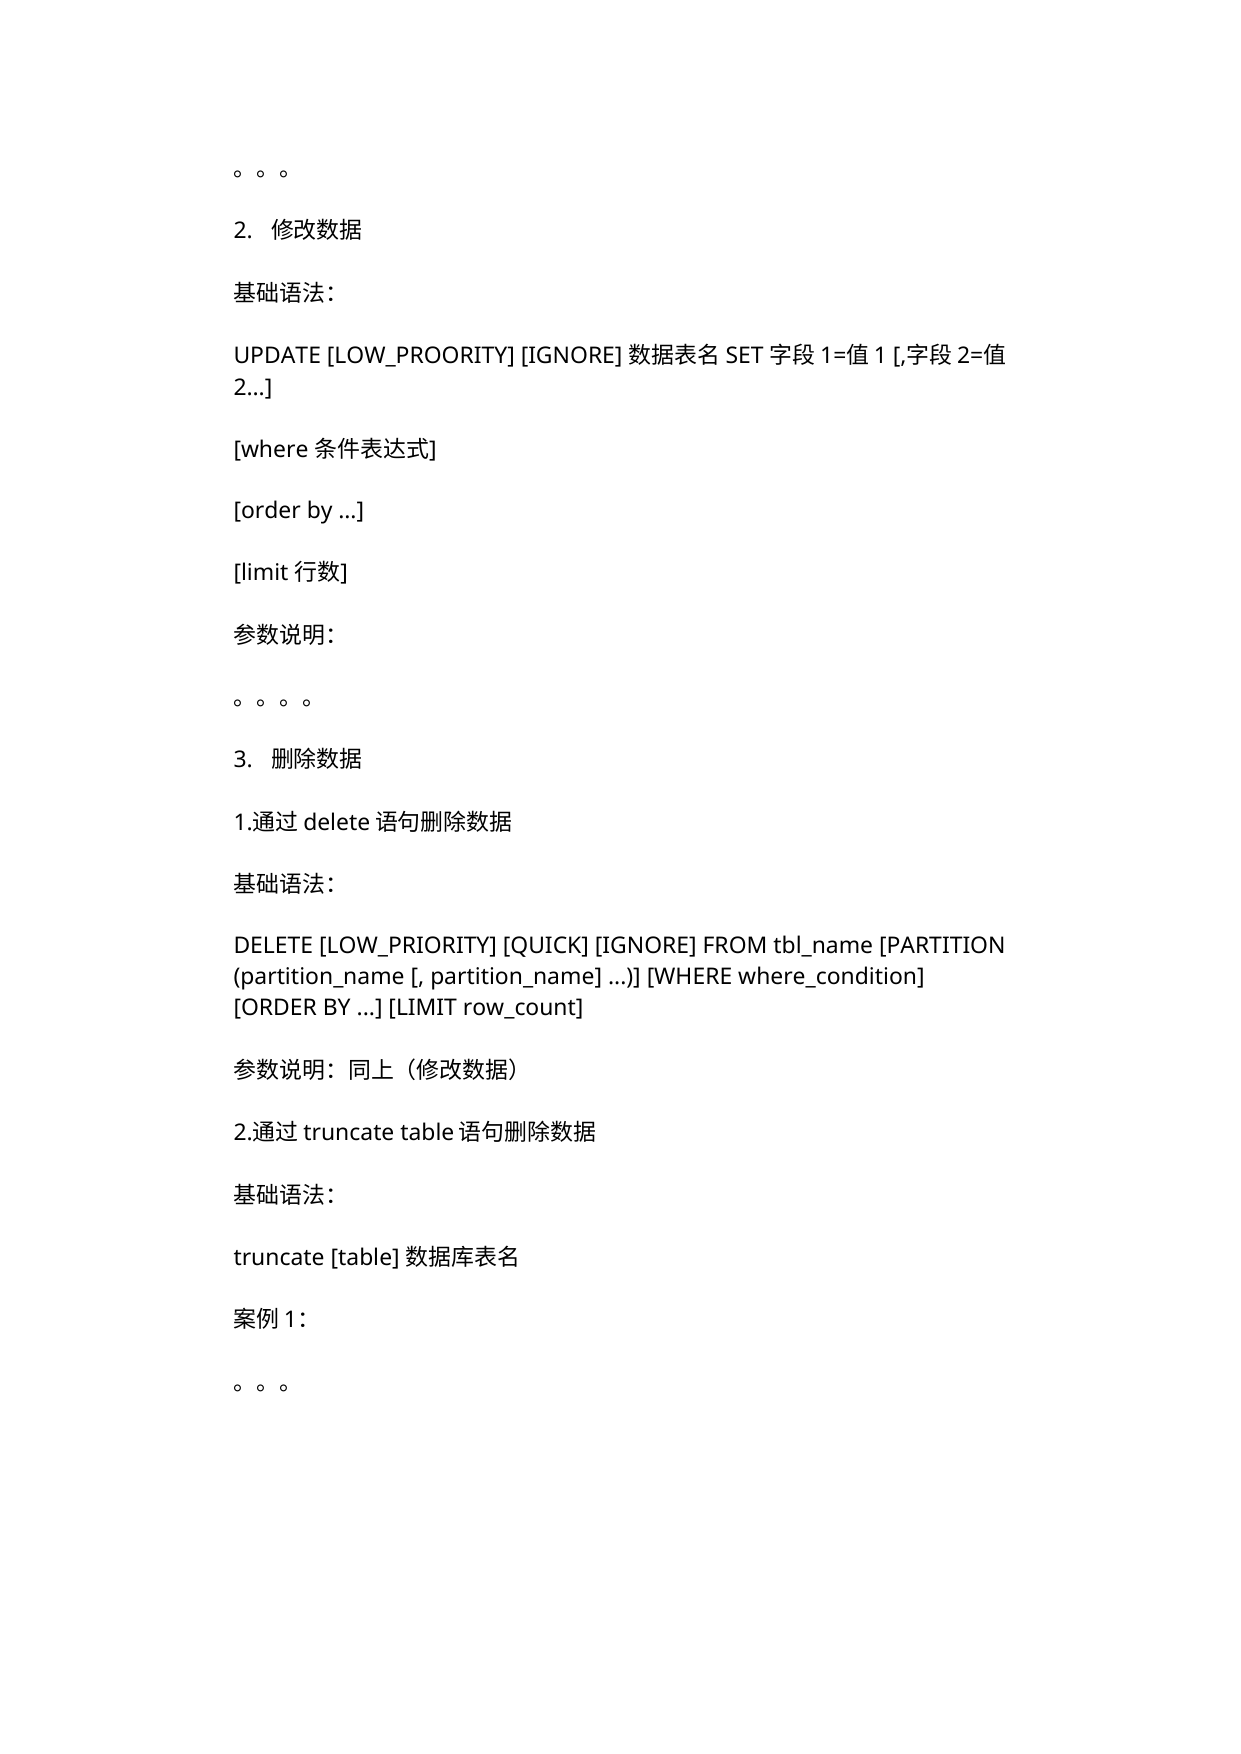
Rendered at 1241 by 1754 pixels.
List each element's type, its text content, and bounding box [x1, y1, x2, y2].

list [limit 行数] [233, 554, 1007, 587]
list 基础语法： [233, 866, 1007, 899]
list 。。。。 [233, 679, 1007, 712]
list 。。。 [233, 150, 1007, 183]
list 。。。 [233, 1364, 1007, 1397]
list [where 条件表达式] [233, 431, 1007, 464]
list 基础语法： [233, 1176, 1007, 1210]
list truncate [table] 数据库表名 [233, 1239, 1007, 1272]
list [order by …] [233, 493, 1007, 525]
list 参数说明： [233, 616, 1007, 650]
list 基础语法： [233, 275, 1007, 308]
list 2.通过truncate table语句删除数据 [233, 1114, 1007, 1147]
list DELETE [LOW_PRIORITY] [QUICK] [IGNORE] FROM tbl_name [PARTITION (partition_name [, partition_name] ...)] [WHERE where_condition] [ORDER BY ...] [LIMIT row_count] [233, 929, 1007, 1022]
list 案例1： [233, 1301, 1007, 1335]
list 删除数据 [233, 741, 1007, 774]
list 修改数据 [233, 212, 1007, 246]
list 参数说明：同上（修改数据） [233, 1052, 1007, 1085]
list 1.通过delete语句删除数据 [233, 804, 1007, 837]
list UPDATE [LOW_PROORITY] [IGNORE] 数据表名 SET 字段1=值1 [,字段2=值2…] [233, 337, 1007, 402]
